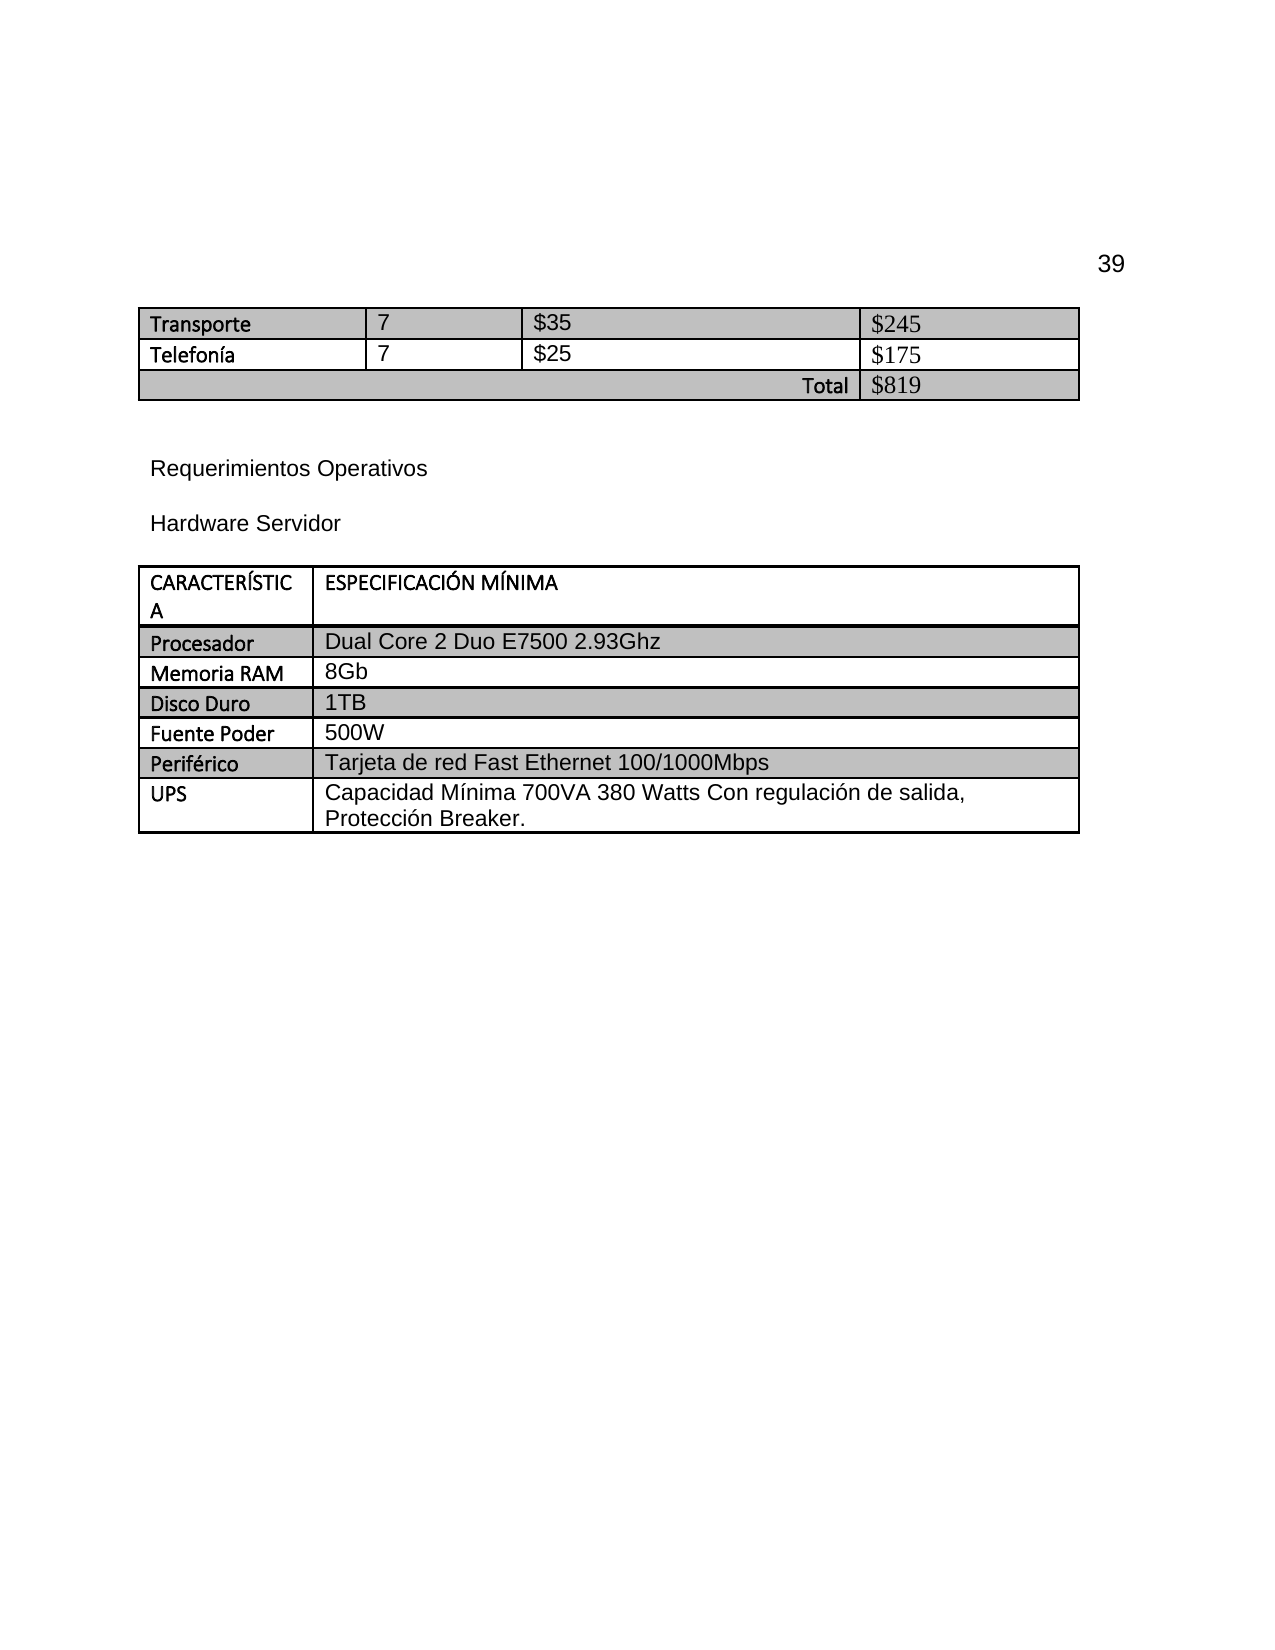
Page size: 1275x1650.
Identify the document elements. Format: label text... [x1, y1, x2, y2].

table_cell 8Gb [314, 658, 1078, 686]
text Requerimientos Operativos [150, 455, 1125, 482]
table_cell $35 [523, 309, 859, 338]
table_cell UPS [140, 779, 312, 831]
table_cell 500W [314, 719, 1078, 747]
table_cell $245 [861, 309, 1078, 338]
table_cell 1TB [314, 689, 1078, 716]
table_header ESPECIFICACIÓN MÍNIMA [314, 568, 1078, 623]
table_cell Telefonía [140, 340, 365, 368]
table_cell Transporte [140, 309, 365, 338]
table_cell Procesador [140, 628, 312, 656]
table_cell Memoria RAM [140, 658, 312, 686]
table_cell 7 [367, 340, 521, 368]
table_cell Dual Core 2 Duo E7500 2.93Ghz [314, 628, 1078, 656]
table_cell Fuente Poder [140, 719, 312, 747]
table_cell Tarjeta de red Fast Ethernet 100/1000Mbps [314, 749, 1078, 777]
table_cell Total [140, 371, 859, 399]
table_cell Disco Duro [140, 689, 312, 716]
table_cell $819 [861, 371, 1078, 399]
table_cell Periférico [140, 749, 312, 777]
table_cell $25 [523, 340, 859, 368]
table_header CARACTERÍSTICA [140, 568, 312, 623]
table_cell Capacidad Mínima 700VA 380 Watts Con regulación de salida, Protección Breaker. [314, 779, 1078, 831]
table_cell $175 [861, 340, 1078, 368]
text Hardware Servidor [150, 510, 1125, 537]
table_cell 7 [367, 309, 521, 338]
